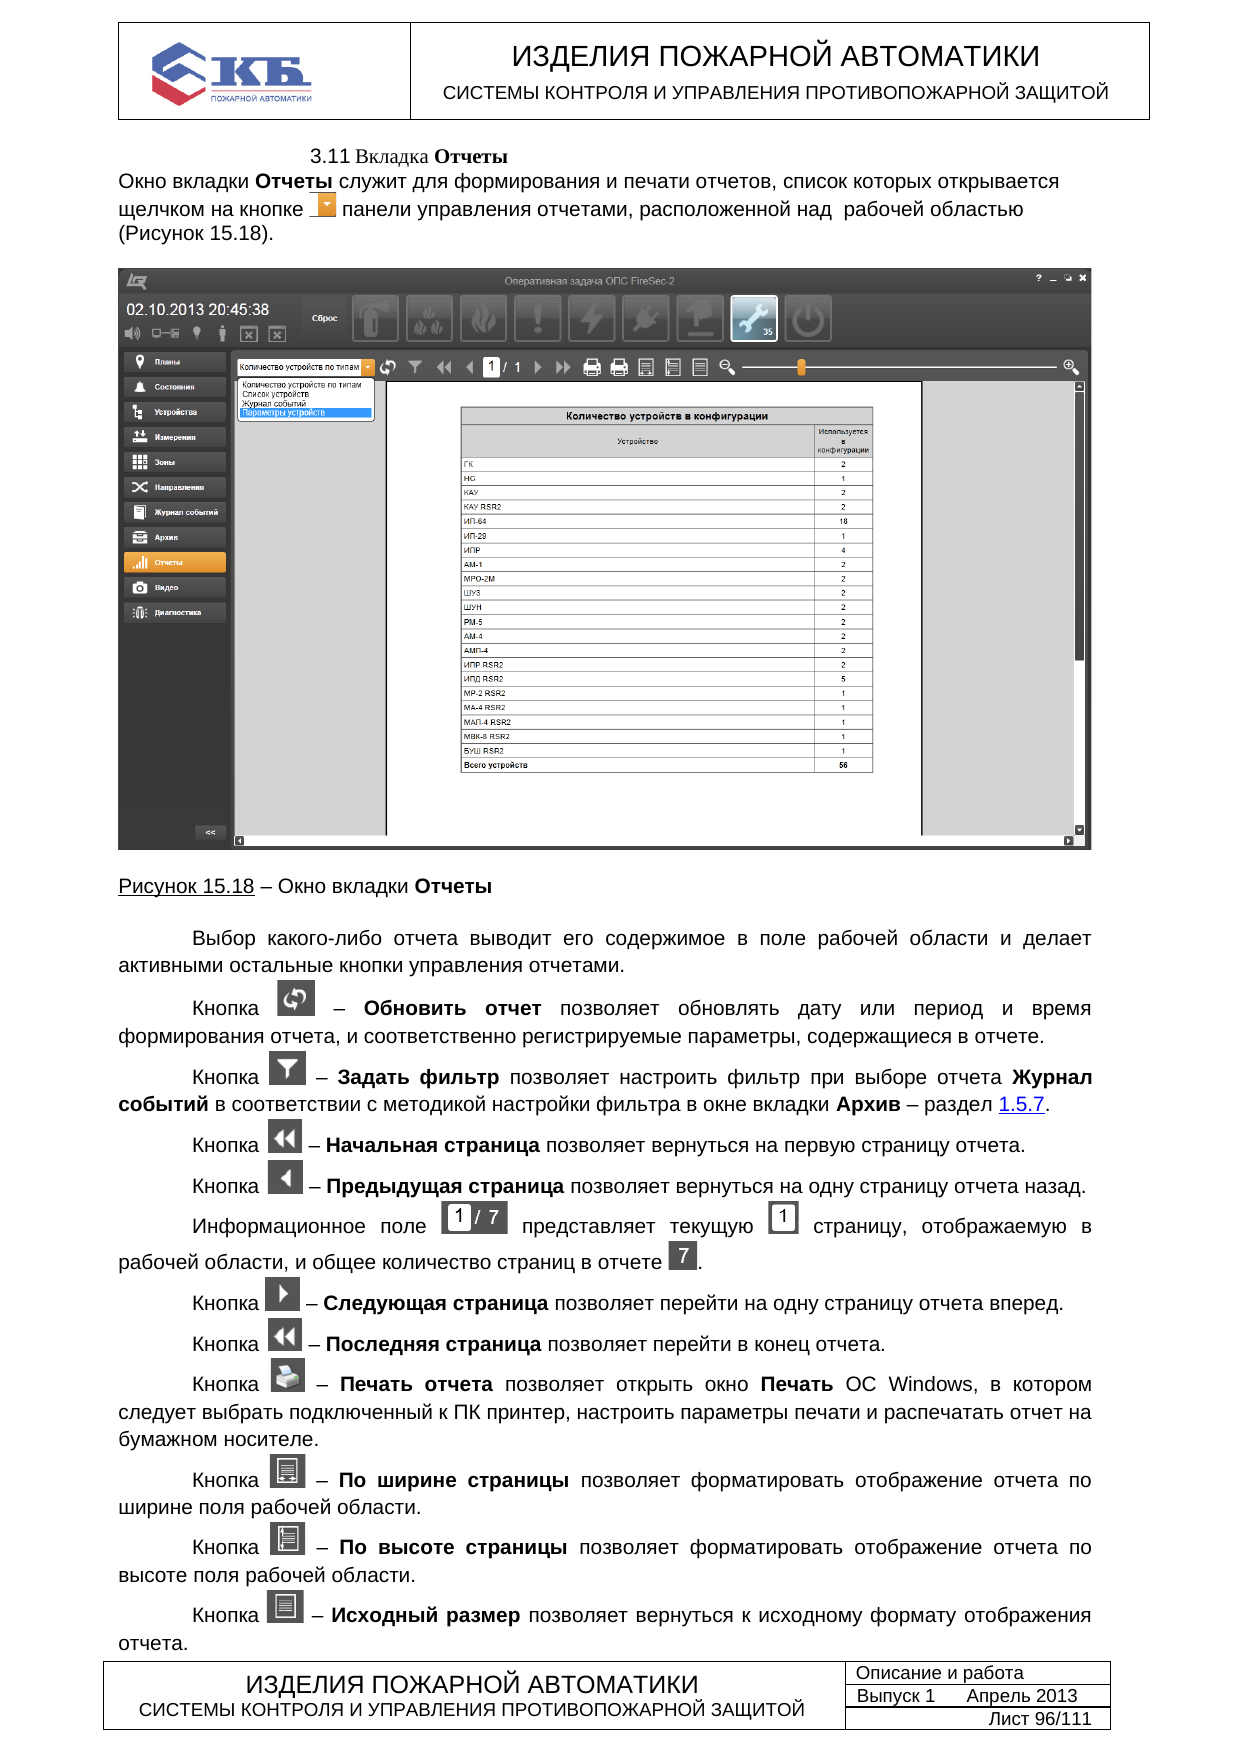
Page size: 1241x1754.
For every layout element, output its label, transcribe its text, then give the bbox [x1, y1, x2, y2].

list Кнопка – Исходный размер позволяет вернуться к исходному формату отображения отчета. [118, 1590, 1092, 1654]
list Кнопка – Обновить отчет позволяет обновлять дату или период и время формирования отчета, и соответственно регистрируемые параметры, содержащиеся в отчете. [118, 980, 1092, 1048]
list Кнопка – Начальная страница позволяет вернуться на первую страницу отчета. [118, 1120, 1092, 1157]
picture [266, 1590, 304, 1623]
picture [269, 1051, 306, 1085]
picture [270, 1358, 305, 1392]
text Рисунок 15.18 – Окно вкладки Отчеты [118, 874, 1092, 898]
picture [441, 1201, 508, 1234]
picture [268, 1119, 302, 1153]
picture [277, 980, 315, 1016]
picture [267, 1160, 303, 1194]
picture [268, 1318, 302, 1351]
text Окно вкладки Отчеты служит для формирования и печати отчетов, список которых открывается щелчком на кнопке панели управления отчетами, расположенной над рабочей областью (Рисунок 15.18). [118, 168, 1092, 245]
picture [265, 1277, 300, 1311]
list Кнопка – Следующая страница позволяет перейти на одну страницу отчета вперед. [118, 1277, 1092, 1314]
list Кнопка – Последняя страница позволяет перейти в конец отчета. [118, 1318, 1092, 1355]
list Кнопка – Печать отчета позволяет открыть окно Печать ОС Windows, в котором следует выбрать подключенный к ПК принтер, настроить параметры печати и распечатать отчет на бумажном носителе. [118, 1359, 1092, 1451]
picture [148, 34, 325, 115]
picture [270, 1522, 306, 1555]
picture [668, 1241, 698, 1270]
list Выбор какого-либо отчета выводит его содержимое в поле рабочей области и делает активными остальные кнопки управления отчетами. [118, 925, 1092, 977]
list Кнопка – Предыдущая страница позволяет вернуться на одну страницу отчета назад. [118, 1161, 1092, 1198]
list Кнопка – По ширине страницы позволяет форматировать отображение отчета по ширине поля рабочей области. [118, 1454, 1092, 1519]
list Вкладка Отчеты [310, 144, 1092, 168]
picture [118, 268, 1092, 850]
list Кнопка – По высоте страницы позволяет форматировать отображение отчета по высоте поля рабочей области. [118, 1522, 1092, 1587]
picture [269, 1454, 306, 1488]
picture [768, 1201, 799, 1234]
picture [309, 192, 337, 217]
list Информационное поле представляет текущую страницу, отображаемую в рабочей области, и общее количество страниц в отчете . [118, 1201, 1092, 1274]
list Кнопка – Задать фильтр позволяет настроить фильтр при выборе отчета Журнал событий в соответствии с методикой настройки фильтра в окне вкладки Архив – раздел 1.5.7. [118, 1051, 1092, 1116]
